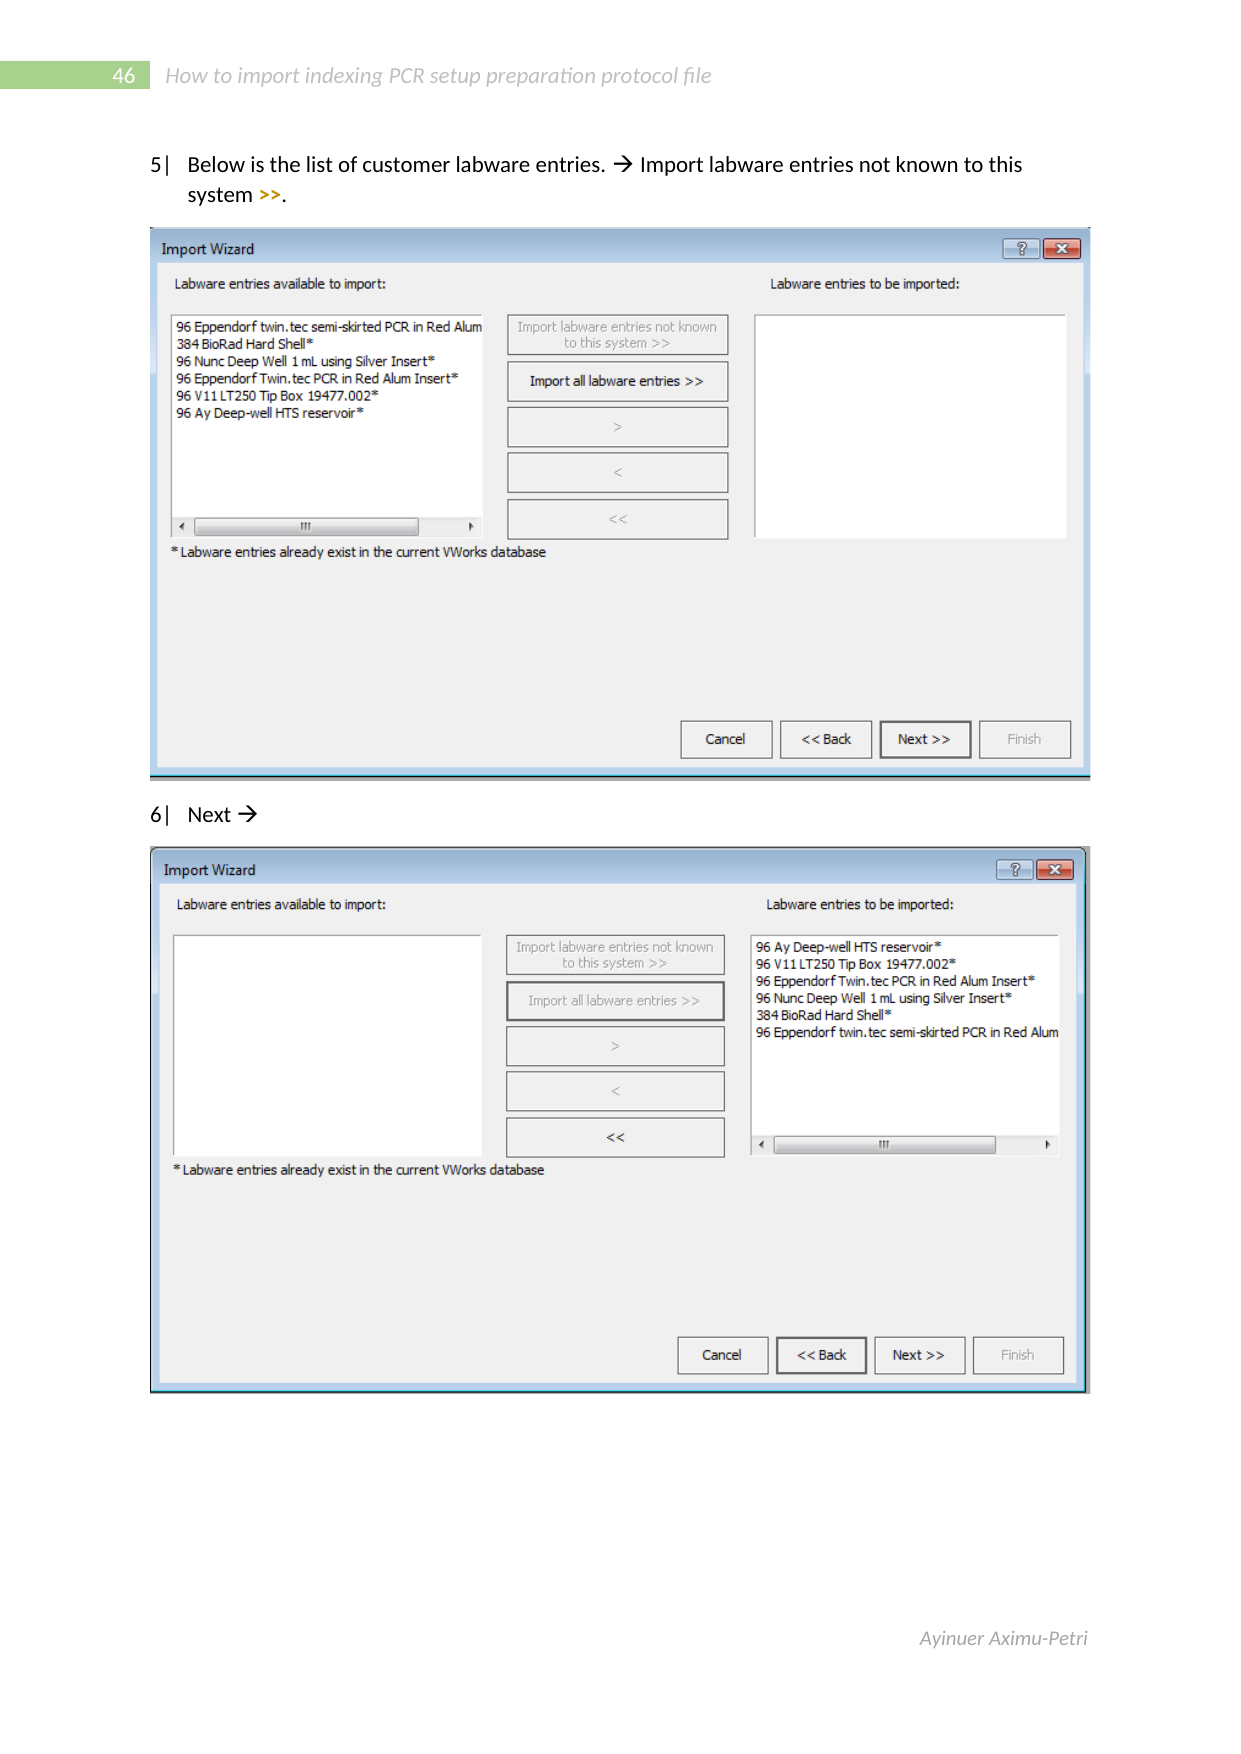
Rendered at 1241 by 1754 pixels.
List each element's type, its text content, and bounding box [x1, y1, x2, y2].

picture [150, 227, 1091, 781]
list Next [150, 800, 1090, 828]
list Below is the list of customer labware entries. Import labware entries not known to this system >>. [150, 150, 1090, 208]
picture [150, 846, 1091, 1394]
